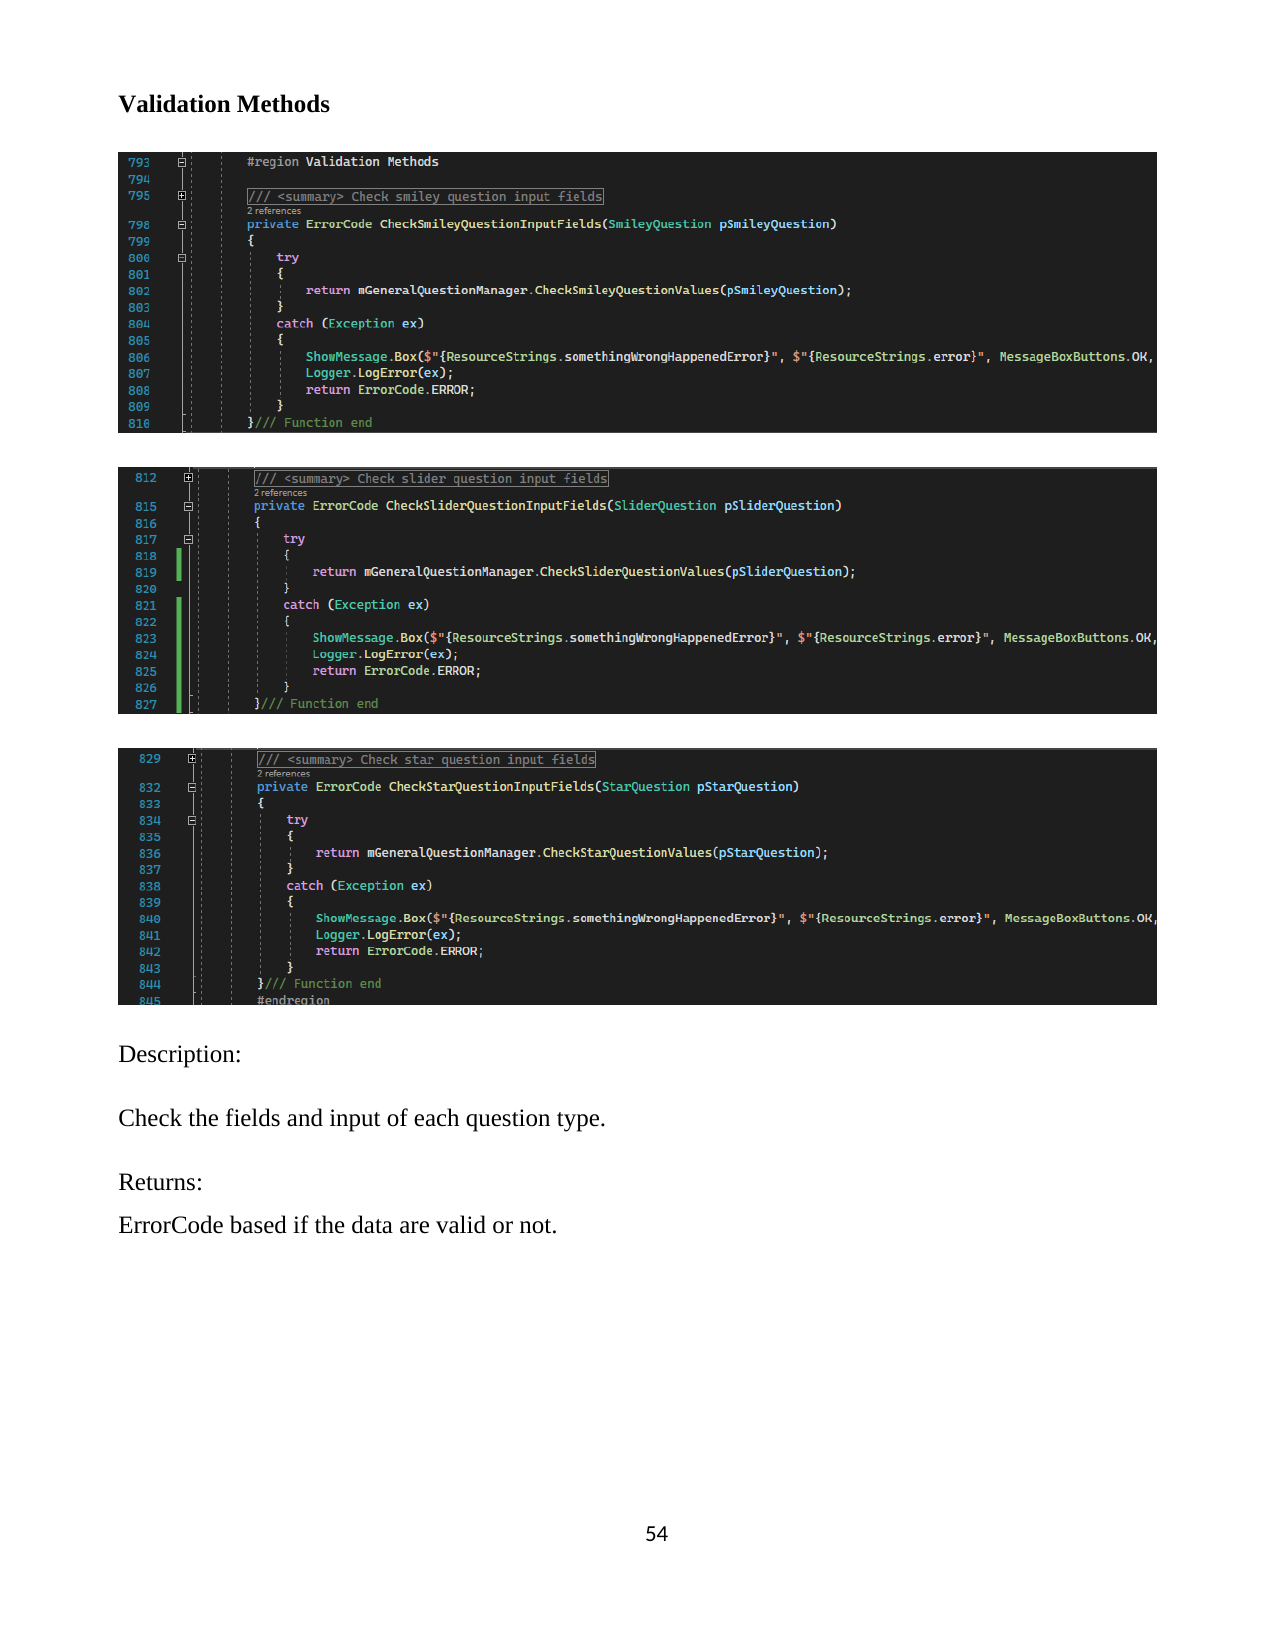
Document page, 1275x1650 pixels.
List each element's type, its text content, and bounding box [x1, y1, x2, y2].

picture [118, 152, 1157, 433]
text Returns: ErrorCode based if the data are valid or not. [118, 1167, 1157, 1239]
text Check the fields and input of each question type. [118, 1103, 1157, 1132]
text Validation Methods [118, 89, 1157, 117]
picture [118, 467, 1157, 714]
text Description: [118, 1039, 1157, 1068]
picture [118, 748, 1157, 1005]
